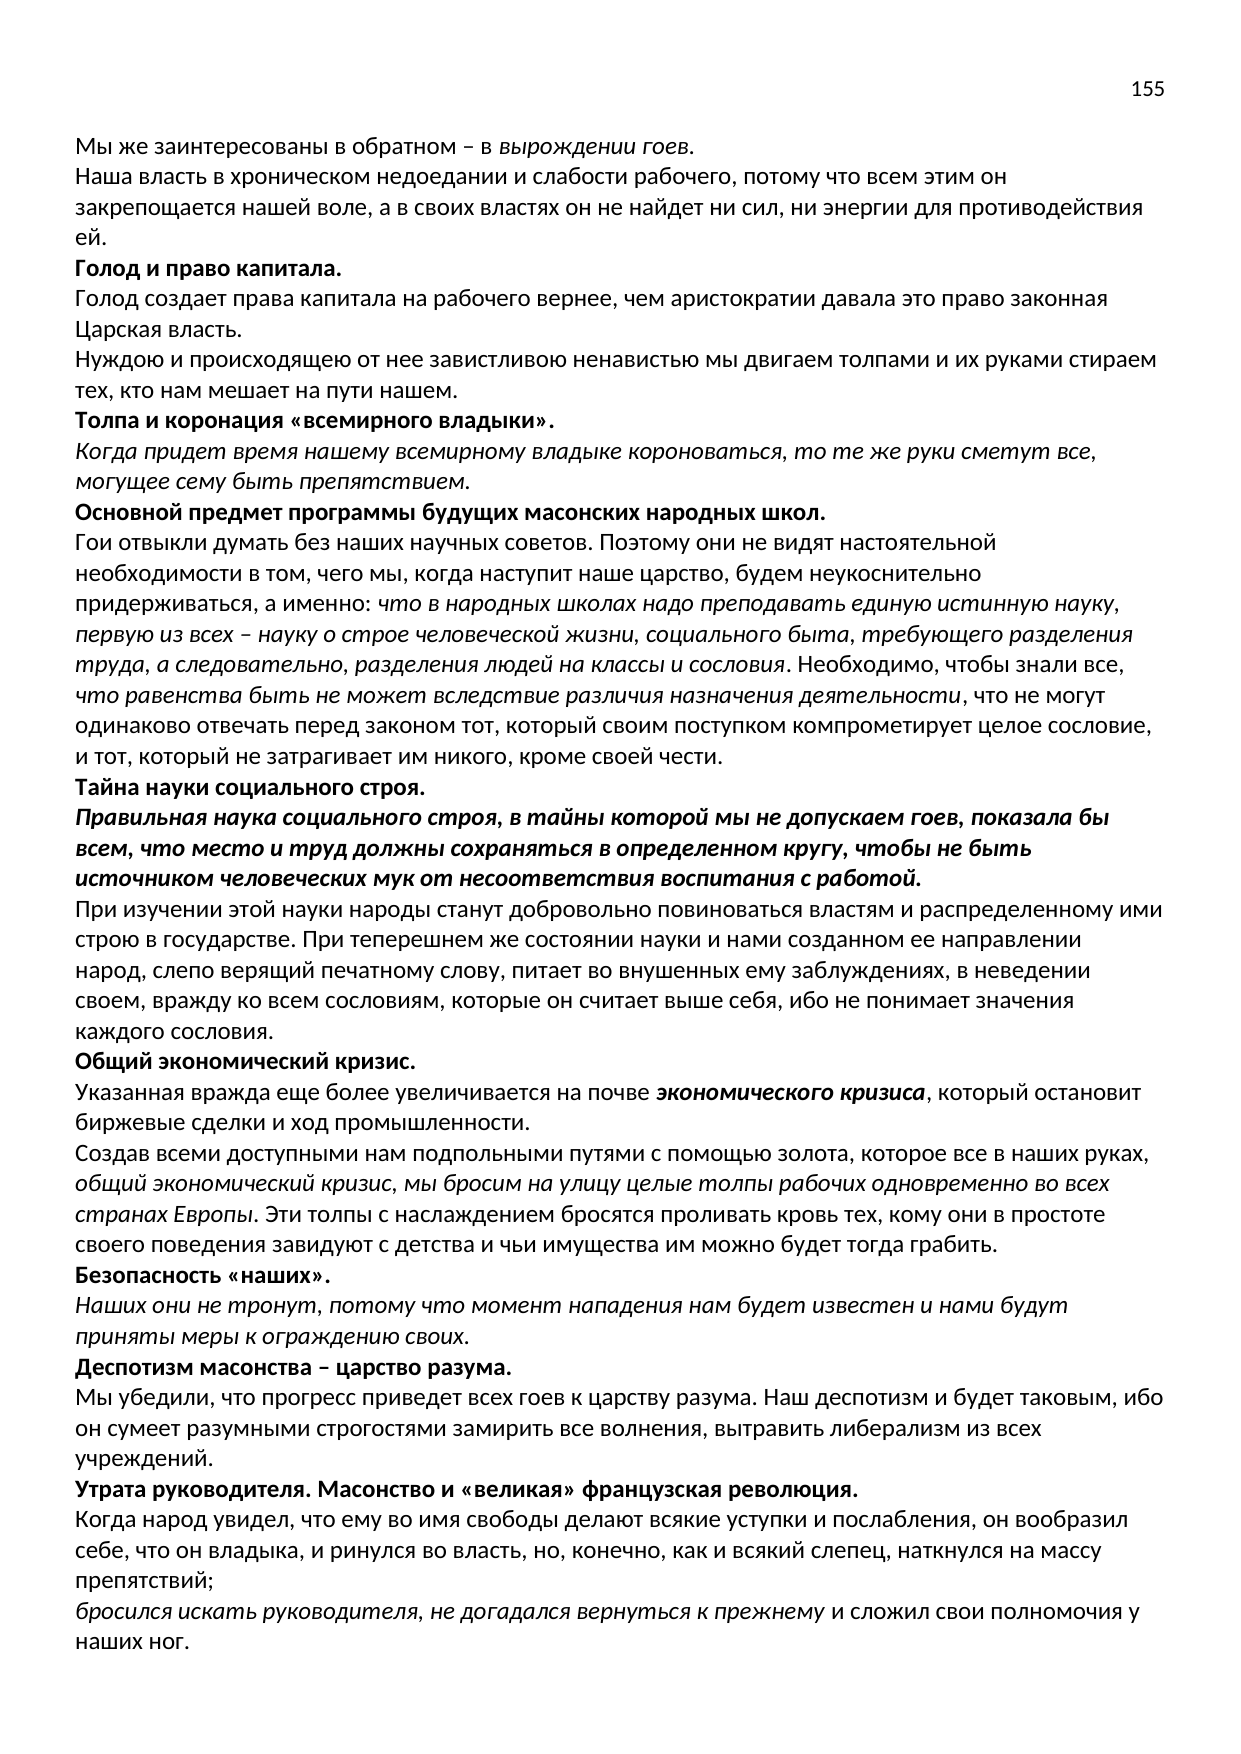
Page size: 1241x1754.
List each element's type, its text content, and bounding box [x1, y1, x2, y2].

text Деспотизм масонства – царство разума. [75, 1351, 1165, 1381]
text Основной предмет программы будущих масонских народных школ. [75, 496, 1165, 527]
text себе, что он владыка, и ринулся во власть, но, конечно, как и всякий слепец, наткнулся на массу препятствий; [75, 1534, 1165, 1595]
text Безопасность «наших». [75, 1259, 1165, 1289]
text Правильная наука социального строя, в тайны которой мы не допускаем гоев, показала бы всем, что место и труд должны сохраняться в определенном кругу, чтобы не быть источником человеческих мук от несоответствия воспитания с работой. [75, 801, 1165, 893]
text Общий экономический кризис. [75, 1045, 1165, 1076]
text Когда народ увидел, что ему во имя свободы делают всякие уступки и послабления, он вообразил [75, 1503, 1165, 1534]
text Гои отвыкли думать без наших научных советов. Поэтому они не видят настоятельной необходимости в том, чего мы, когда наступит наше царство, будем неукоснительно придерживаться, а именно: что в народных школах надо преподавать единую истинную науку, первую из всех – науку о строе человеческой жизни, социального быта, требующего разделения труда, а следовательно, разделения людей на классы и сословия. Необходимо, чтобы знали все, что равенства быть не может вследствие различия назначения деятельности, что не могут одинаково отвечать перед законом тот, который своим поступком компрометирует целое сословие, и тот, который не затрагивает им никого, кроме своей чести. [75, 527, 1165, 771]
text Наша власть в хроническом недоедании и слабости рабочего, потому что всем этим он закрепощается нашей воле, а в своих властях он не найдет ни сил, ни энергии для противодействия ей. [75, 160, 1165, 252]
text Нуждою и происходящею от нее завистливою ненавистью мы двигаем толпами и их руками стираем тех, кто нам мешает на пути нашем. [75, 343, 1165, 404]
text Утрата руководителя. Масонство и «великая» французская революция. [75, 1473, 1165, 1503]
text Когда придет время нашему всемирному владыке короноваться, то те же руки сметут все, могущее сему быть препятствием. [75, 435, 1165, 496]
text Голод и право капитала. [75, 252, 1165, 282]
text При изучении этой науки народы станут добровольно повиноваться властям и распределенному ими строю в государстве. При теперешнем же состоянии науки и нами созданном ее направлении [75, 893, 1165, 954]
text Голод создает права капитала на рабочего вернее, чем аристократии давала это право законная Царская власть. [75, 282, 1165, 343]
text Толпа и коронация «всемирного владыки». [75, 404, 1165, 435]
text народ, слепо верящий печатному слову, питает во внушенных ему заблуждениях, в неведении своем, вражду ко всем сословиям, которые он считает выше себя, ибо не понимает значения каждого сословия. [75, 954, 1165, 1045]
text Указанная вражда еще более увеличивается на почве экономического кризиса, который остановит биржевые сделки и ход промышленности. [75, 1076, 1165, 1137]
text Тайна науки социального строя. [75, 771, 1165, 801]
text Мы же заинтересованы в обратном – в вырождении гоев. [75, 130, 1165, 160]
text Наших они не тронут, потому что момент нападения нам будет известен и нами будут приняты меры к ограждению своих. [75, 1289, 1165, 1351]
text Мы убедили, что прогресс приведет всех гоев к царству разума. Наш деспотизм и будет таковым, ибо он сумеет разумными строгостями замирить все волнения, вытравить либерализм из всех учреждений. [75, 1381, 1165, 1473]
text Создав всеми доступными нам подпольными путями с помощью золота, которое все в наших руках, общий экономический кризис, мы бросим на улицу целые толпы рабочих одновременно во всех странах Европы. Эти толпы с наслаждением бросятся проливать кровь тех, кому они в простоте своего поведения завидуют с детства и чьи имущества им можно будет тогда грабить. [75, 1137, 1165, 1259]
text бросился искать руководителя, не догадался вернуться к прежнему и сложил свои полномочия у наших ног. [75, 1595, 1165, 1656]
